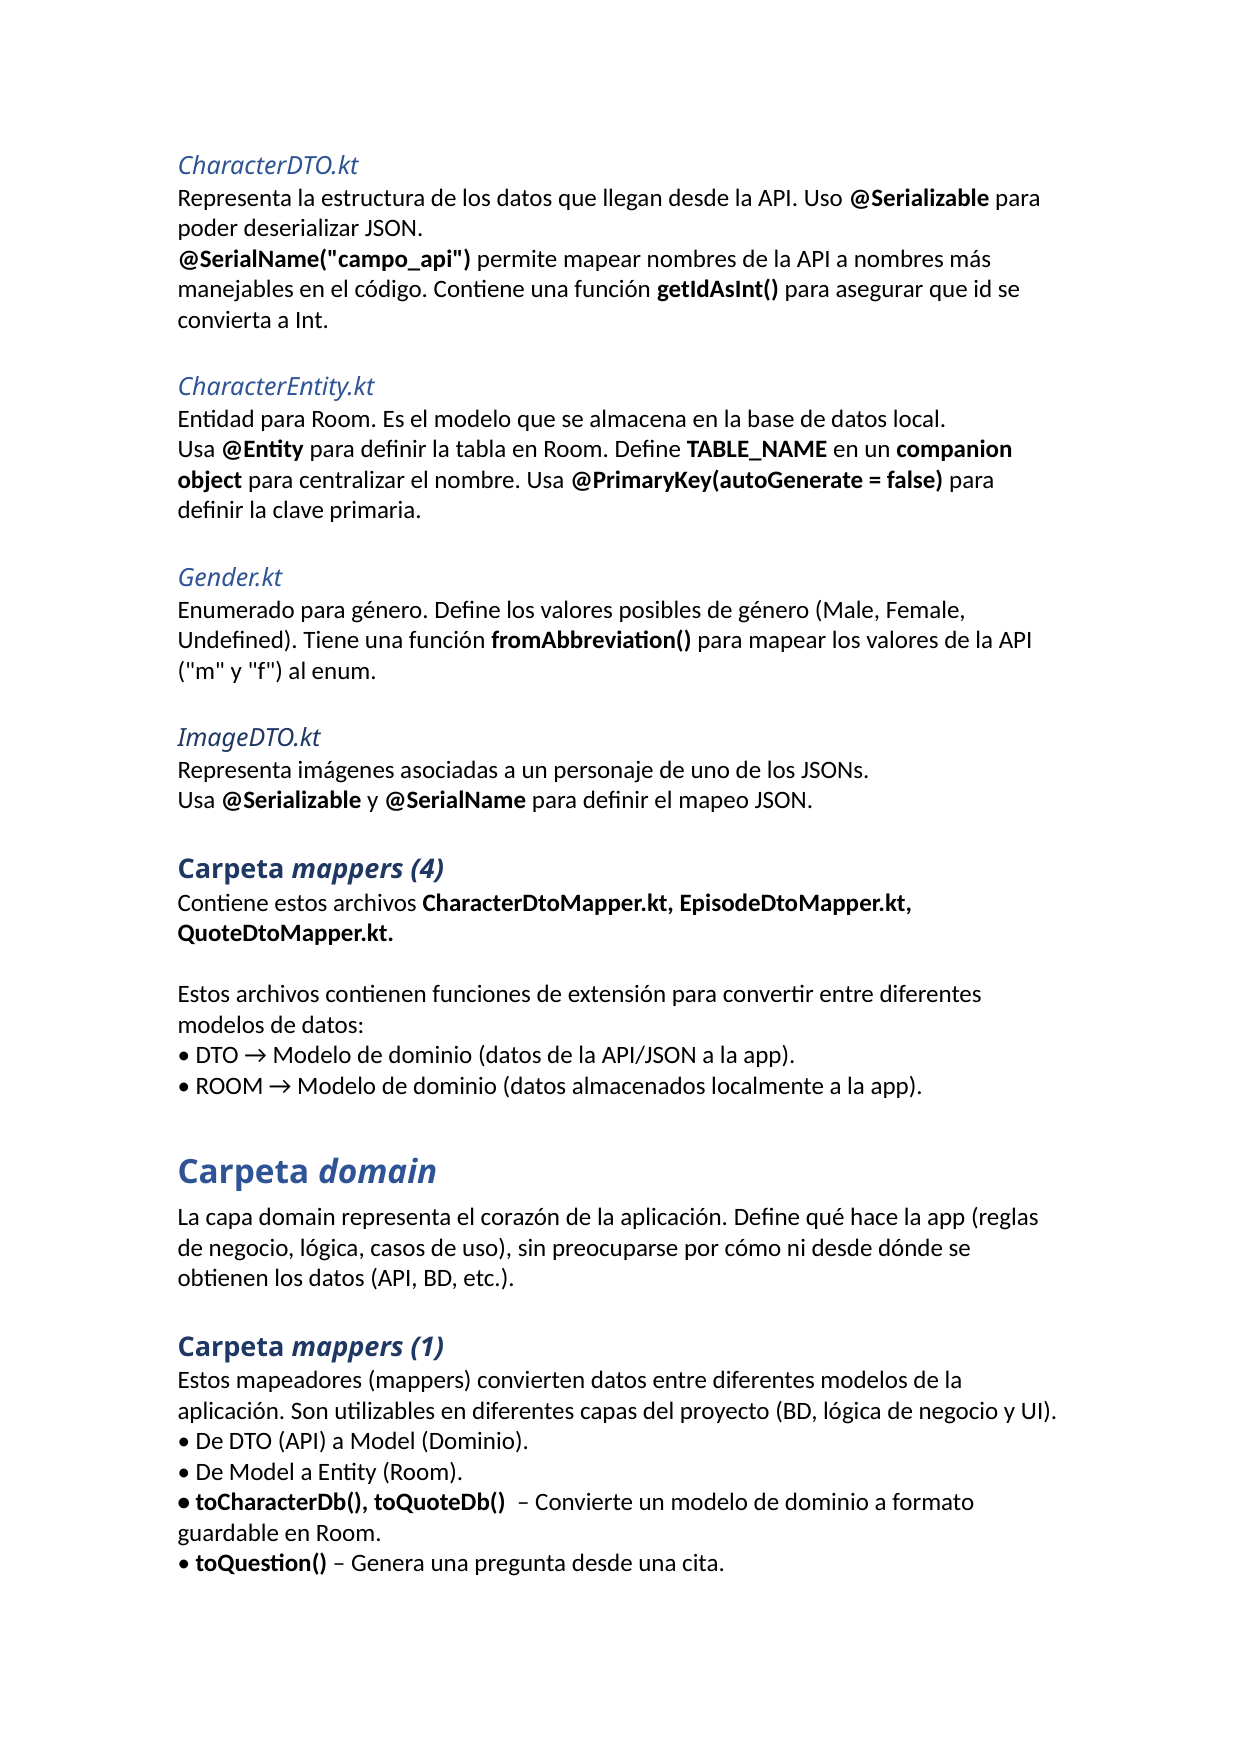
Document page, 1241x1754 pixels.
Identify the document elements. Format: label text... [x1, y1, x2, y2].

text • toCharacterDb(), toQuoteDb() – Convierte un modelo de dominio a formato guardable en Room. [177, 1487, 1063, 1548]
text • ROOM → Modelo de dominio (datos almacenados localmente a la app). [177, 1070, 1063, 1100]
subtitle CharacterDTO.kt [177, 148, 1063, 182]
text • toQuestion() – Genera una pregunta desde una cita. [177, 1548, 1063, 1578]
text Entidad para Room. Es el modelo que se almacena en la base de datos local. [177, 403, 1063, 433]
text • De DTO (API) a Model (Dominio). [177, 1426, 1063, 1456]
text • De Model a Entity (Room). [177, 1456, 1063, 1487]
text • DTO → Modelo de dominio (datos de la API/JSON a la app). [177, 1039, 1063, 1070]
text Usa @Serializable y @SerialName para definir el mapeo JSON. [177, 785, 1063, 815]
text Representa imágenes asociadas a un personaje de uno de los JSONs. [177, 754, 1063, 785]
text Contiene estos archivos CharacterDtoMapper.kt, EpisodeDtoMapper.kt, QuoteDtoMapper.kt. [177, 887, 1063, 948]
text Estos mapeadores (mappers) convierten datos entre diferentes modelos de la aplicación. Son utilizables en diferentes capas del proyecto (BD, lógica de negocio y UI). [177, 1364, 1063, 1426]
text Representa la estructura de los datos que llegan desde la API. Uso @Serializable para poder deserializar JSON. [177, 182, 1063, 243]
text @SerialName("campo_api") permite mapear nombres de la API a nombres más manejables en el código. Contiene una función getIdAsInt() para asegurar que id se convierta a Int. [177, 243, 1063, 334]
subtitle Carpeta mappers (1) [177, 1328, 1063, 1364]
text Estos archivos contienen funciones de extensión para convertir entre diferentes modelos de datos: [177, 978, 1063, 1039]
subtitle Carpeta domain [177, 1148, 1063, 1193]
text Usa @Entity para definir la tabla en Room. Define TABLE_NAME en un companion object para centralizar el nombre. Usa @PrimaryKey(autoGenerate = false) para definir la clave primaria. [177, 433, 1063, 525]
text La capa domain representa el corazón de la aplicación. Define qué hace la app (reglas de negocio, lógica, casos de uso), sin preocuparse por cómo ni desde dónde se obtienen los datos (API, BD, etc.). [177, 1201, 1063, 1293]
subtitle Gender.kt [177, 560, 1063, 594]
subtitle CharacterEntity.kt [177, 369, 1063, 403]
text Enumerado para género. Define los valores posibles de género (Male, Female, Undefined). Tiene una función fromAbbreviation() para mapear los valores de la API ("m" y "f") al enum. [177, 594, 1063, 685]
subtitle Carpeta mappers (4) [177, 850, 1063, 887]
subtitle ImageDTO.kt [177, 720, 1063, 754]
